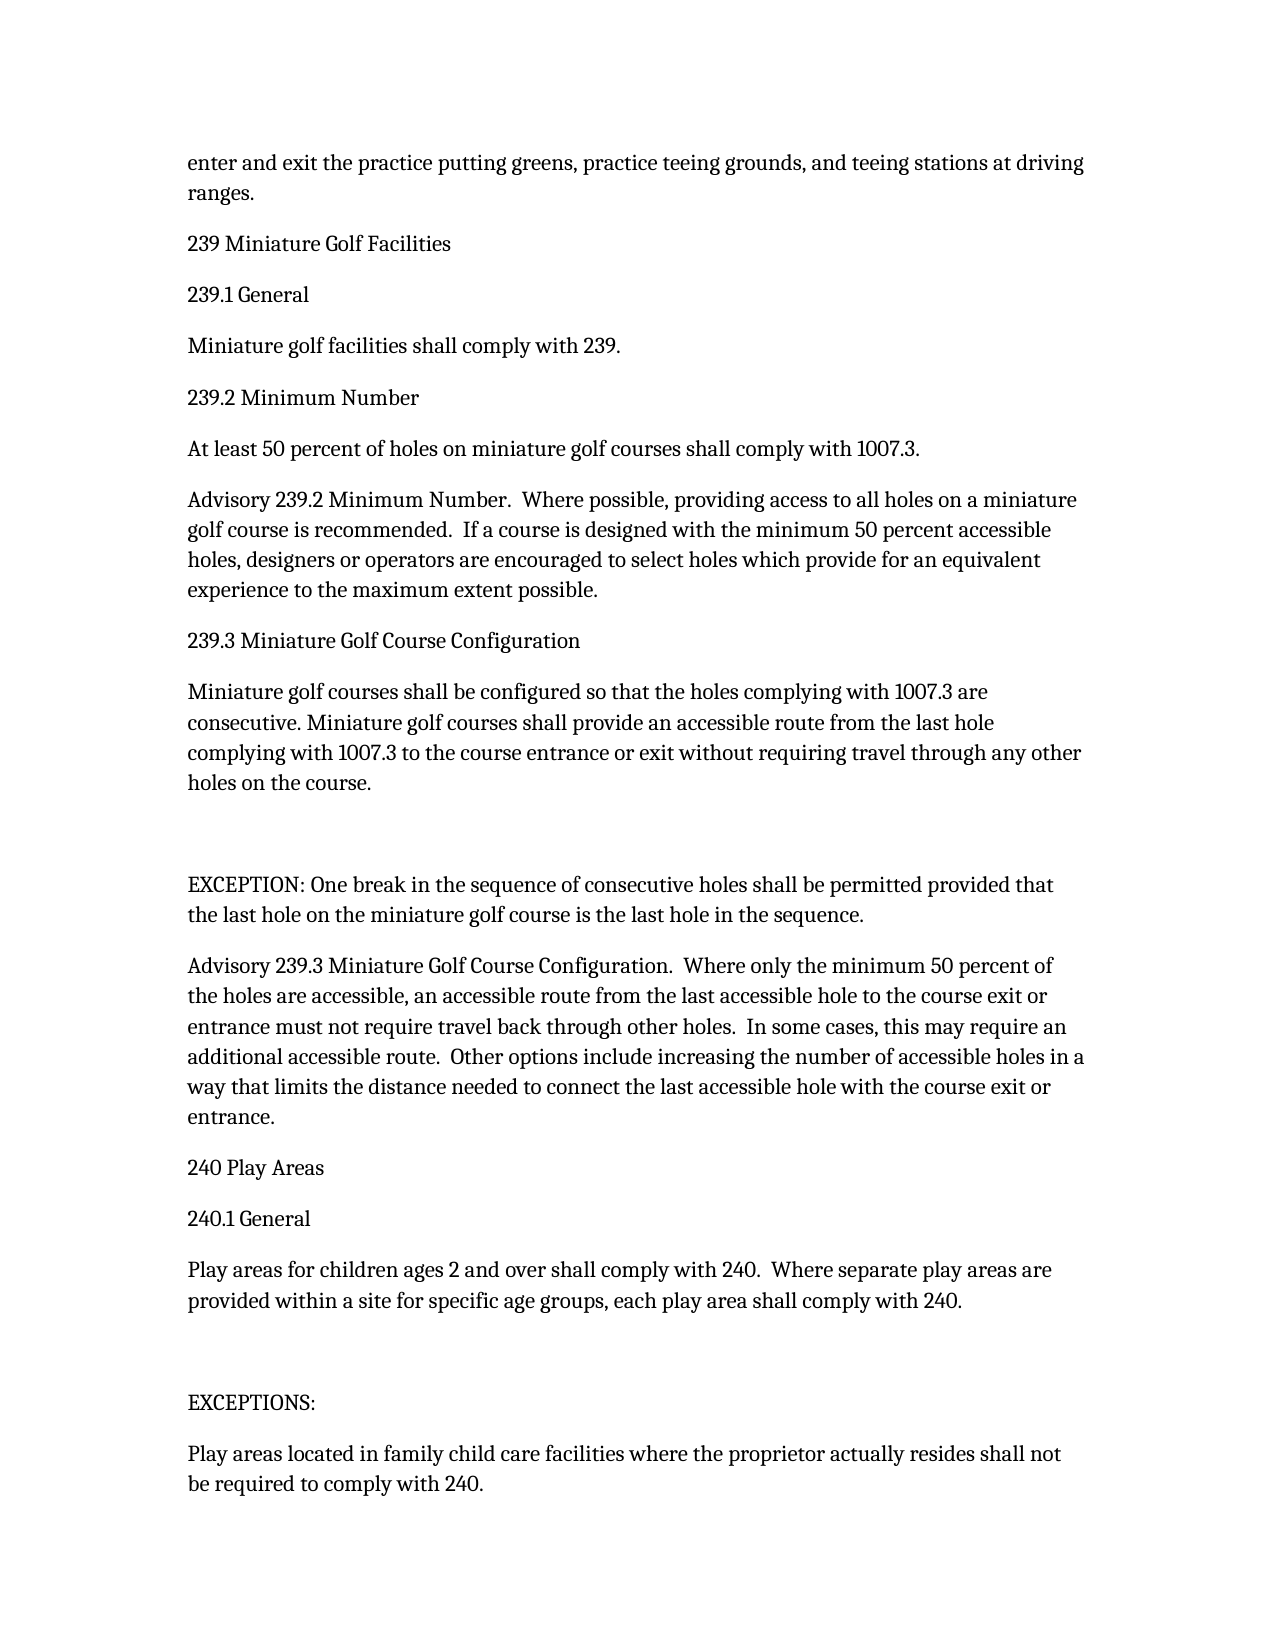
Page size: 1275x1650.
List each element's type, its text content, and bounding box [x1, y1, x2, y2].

text EXCEPTION: One break in the sequence of consecutive holes shall be permitted provided that the last hole on the miniature golf course is the last hole in the sequence. [187, 872, 1087, 928]
text EXCEPTIONS: [187, 1389, 1087, 1416]
text Advisory 239.2 Minimum Number. Where possible, providing access to all holes on a miniature golf course is recommended. If a course is designed with the minimum 50 percent accessible holes, designers or operators are encouraged to select holes which provide for an equivalent experience to the maximum extent possible. [187, 486, 1087, 603]
text 240.1 General [187, 1206, 1087, 1233]
text 239 Miniature Golf Facilities [187, 231, 1087, 258]
text 240 Play Areas [187, 1155, 1087, 1182]
text 239.1 General [187, 282, 1087, 309]
text Miniature golf courses shall be configured so that the holes complying with 1007.3 are consecutive. Miniature golf courses shall provide an accessible route from the last hole complying with 1007.3 to the course entrance or exit without requiring travel through any other holes on the course. [187, 679, 1087, 796]
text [187, 150, 1087, 207]
text Advisory 239.3 Miniature Golf Course Configuration. Where only the minimum 50 percent of the holes are accessible, an accessible route from the last accessible hole to the course exit or entrance must not require travel back through other holes. In some cases, this may require an additional accessible route. Other options include increasing the number of accessible holes in a way that limits the distance needed to connect the last accessible hole with the course exit or entrance. [187, 953, 1087, 1131]
text At least 50 percent of holes on miniature golf courses shall comply with 1007.3. [187, 435, 1087, 462]
text Play areas for children ages 2 and over shall comply with 240. Where separate play areas are provided within a site for specific age groups, each play area shall comply with 240. [187, 1257, 1087, 1314]
text Miniature golf facilities shall comply with 239. [187, 333, 1087, 360]
text Play areas located in family child care facilities where the proprietor actually resides shall not be required to comply with 240. [187, 1441, 1087, 1497]
text 239.3 Miniature Golf Course Configuration [187, 628, 1087, 654]
text 239.2 Minimum Number [187, 384, 1087, 411]
